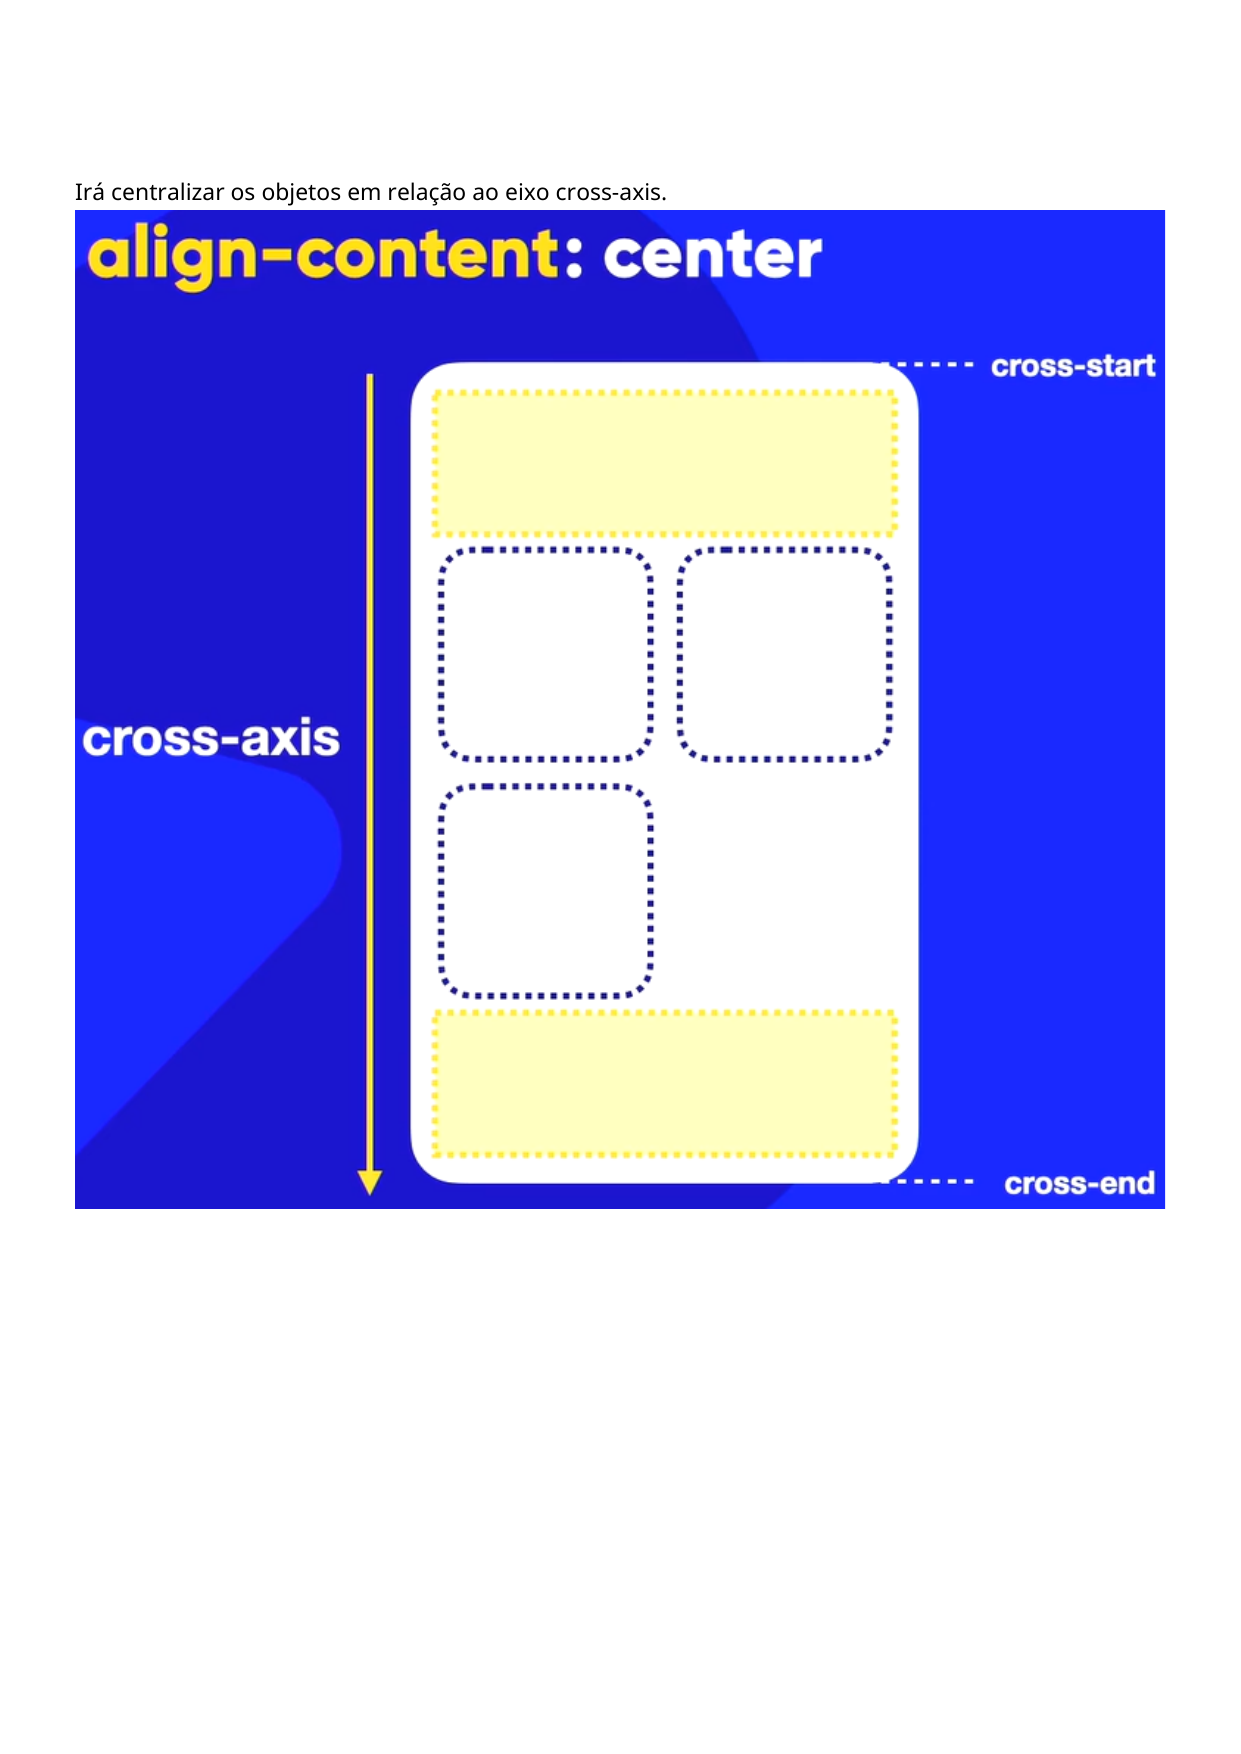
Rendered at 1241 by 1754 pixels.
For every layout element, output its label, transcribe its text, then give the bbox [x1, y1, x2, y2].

picture [75, 210, 1166, 1209]
text Irá centralizar os objetos em relação ao eixo cross-axis. [75, 176, 1165, 207]
